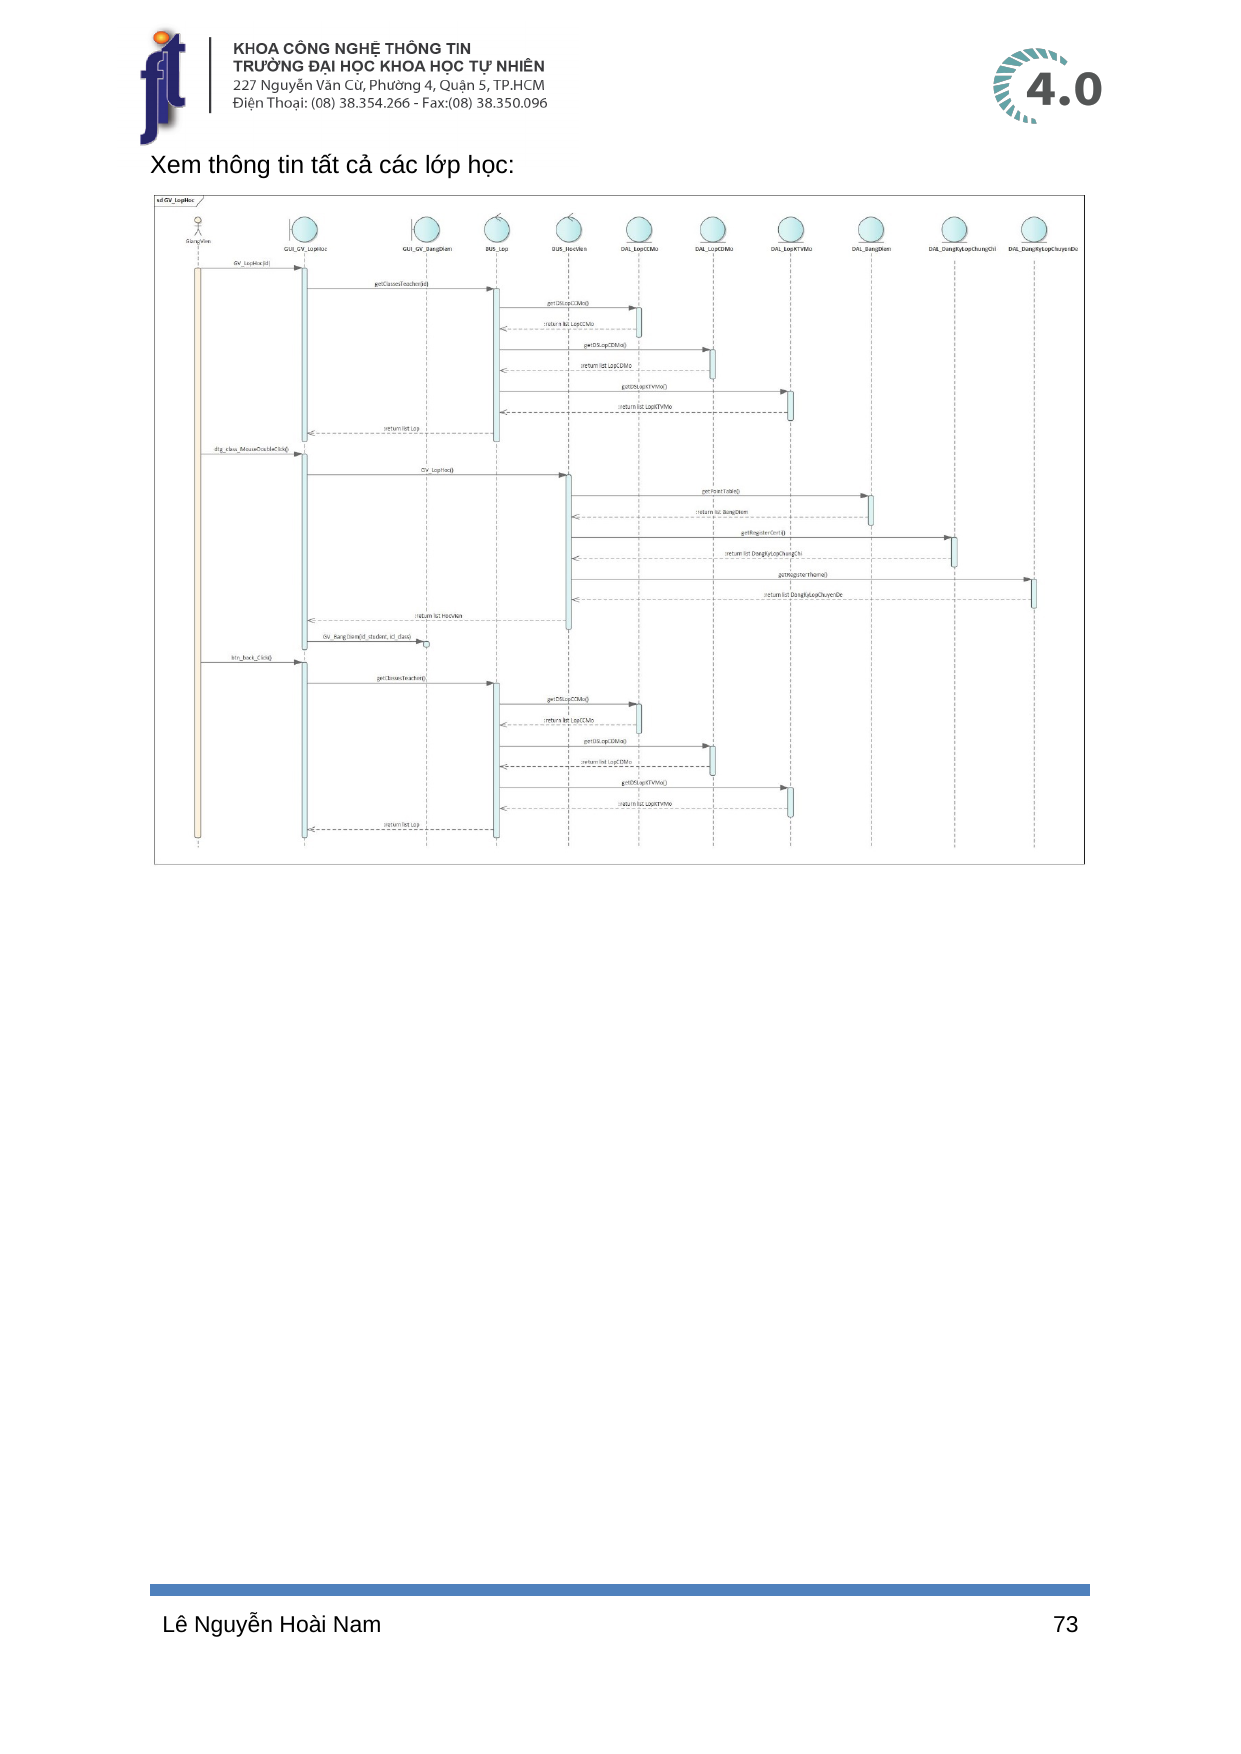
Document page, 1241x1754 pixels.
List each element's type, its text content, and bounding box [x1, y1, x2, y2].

picture [150, 191, 1088, 867]
picture [117, 21, 580, 167]
picture [985, 41, 1108, 127]
